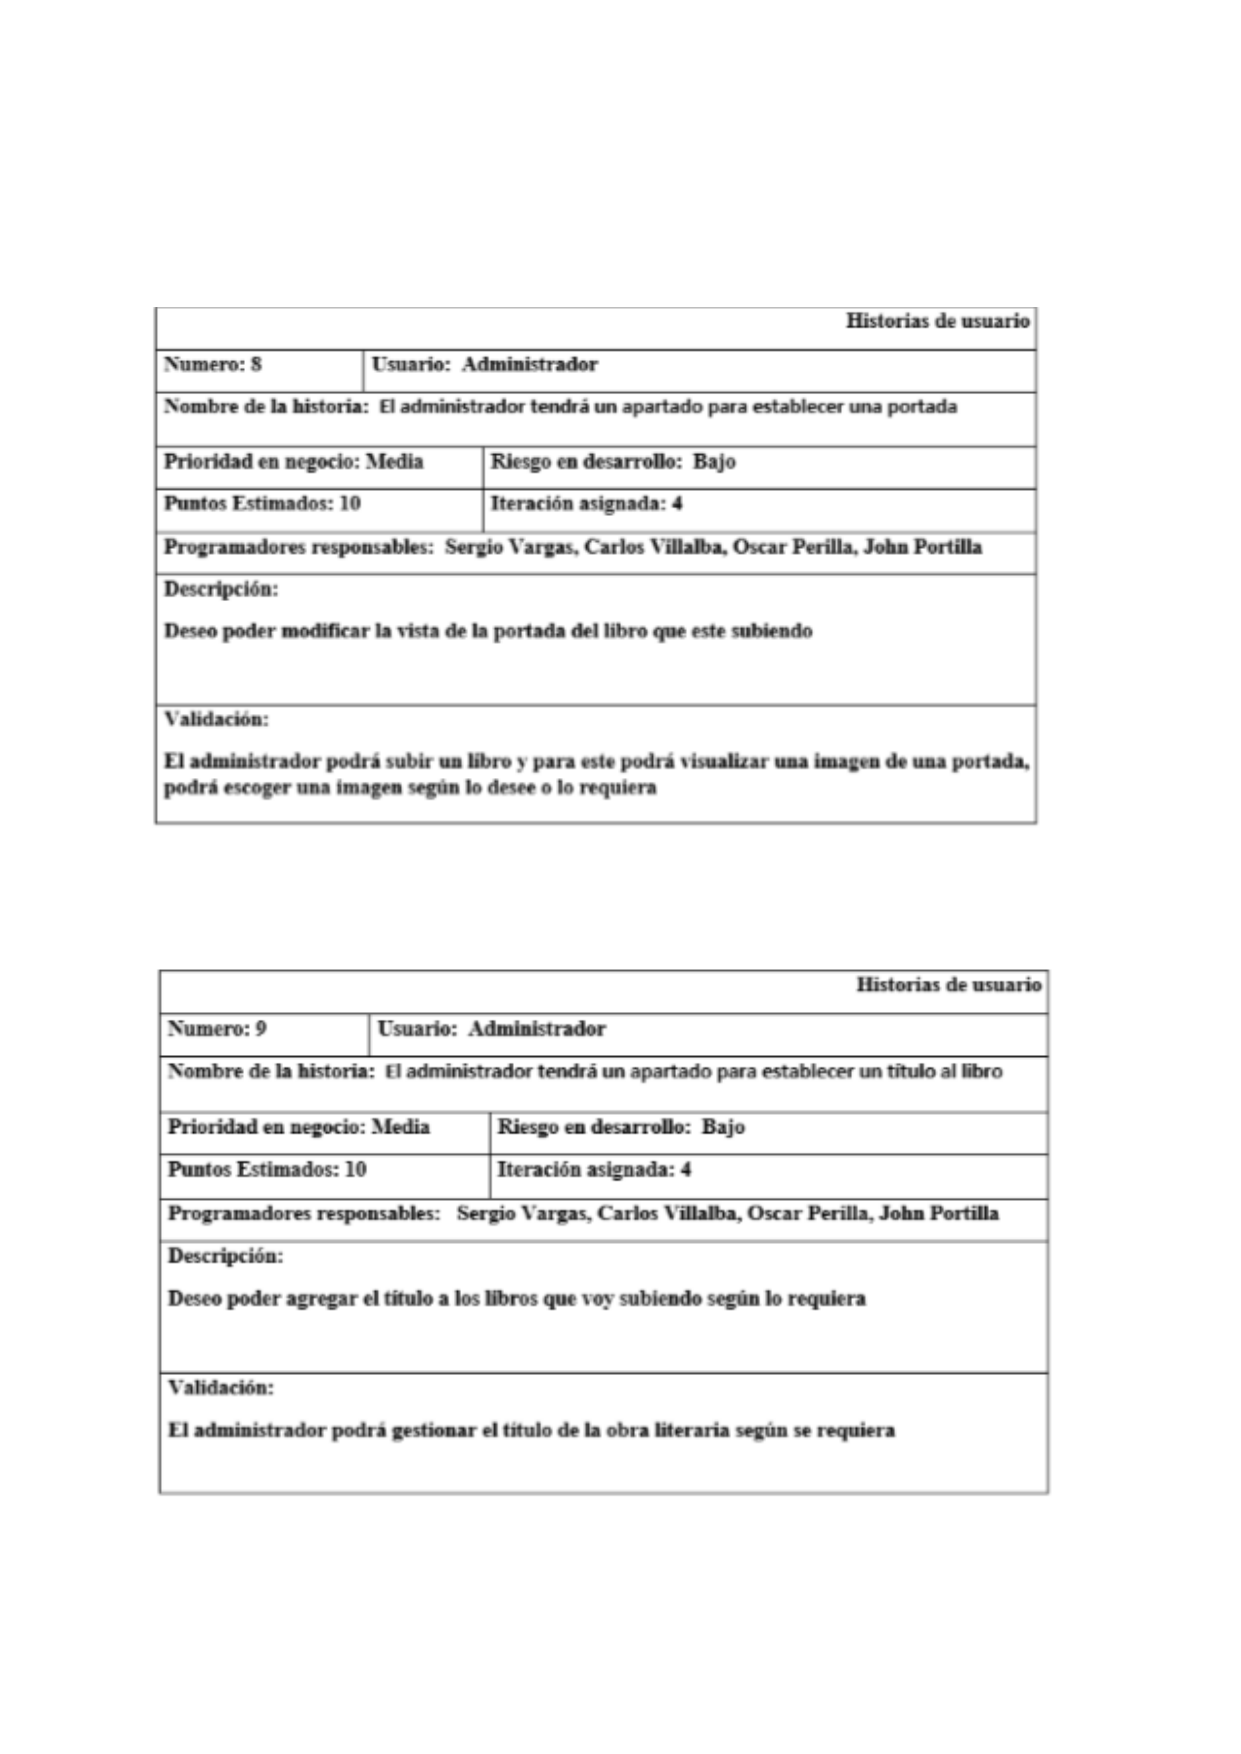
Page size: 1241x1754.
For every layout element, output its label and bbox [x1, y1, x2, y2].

picture [150, 307, 1057, 837]
picture [150, 968, 1073, 1504]
